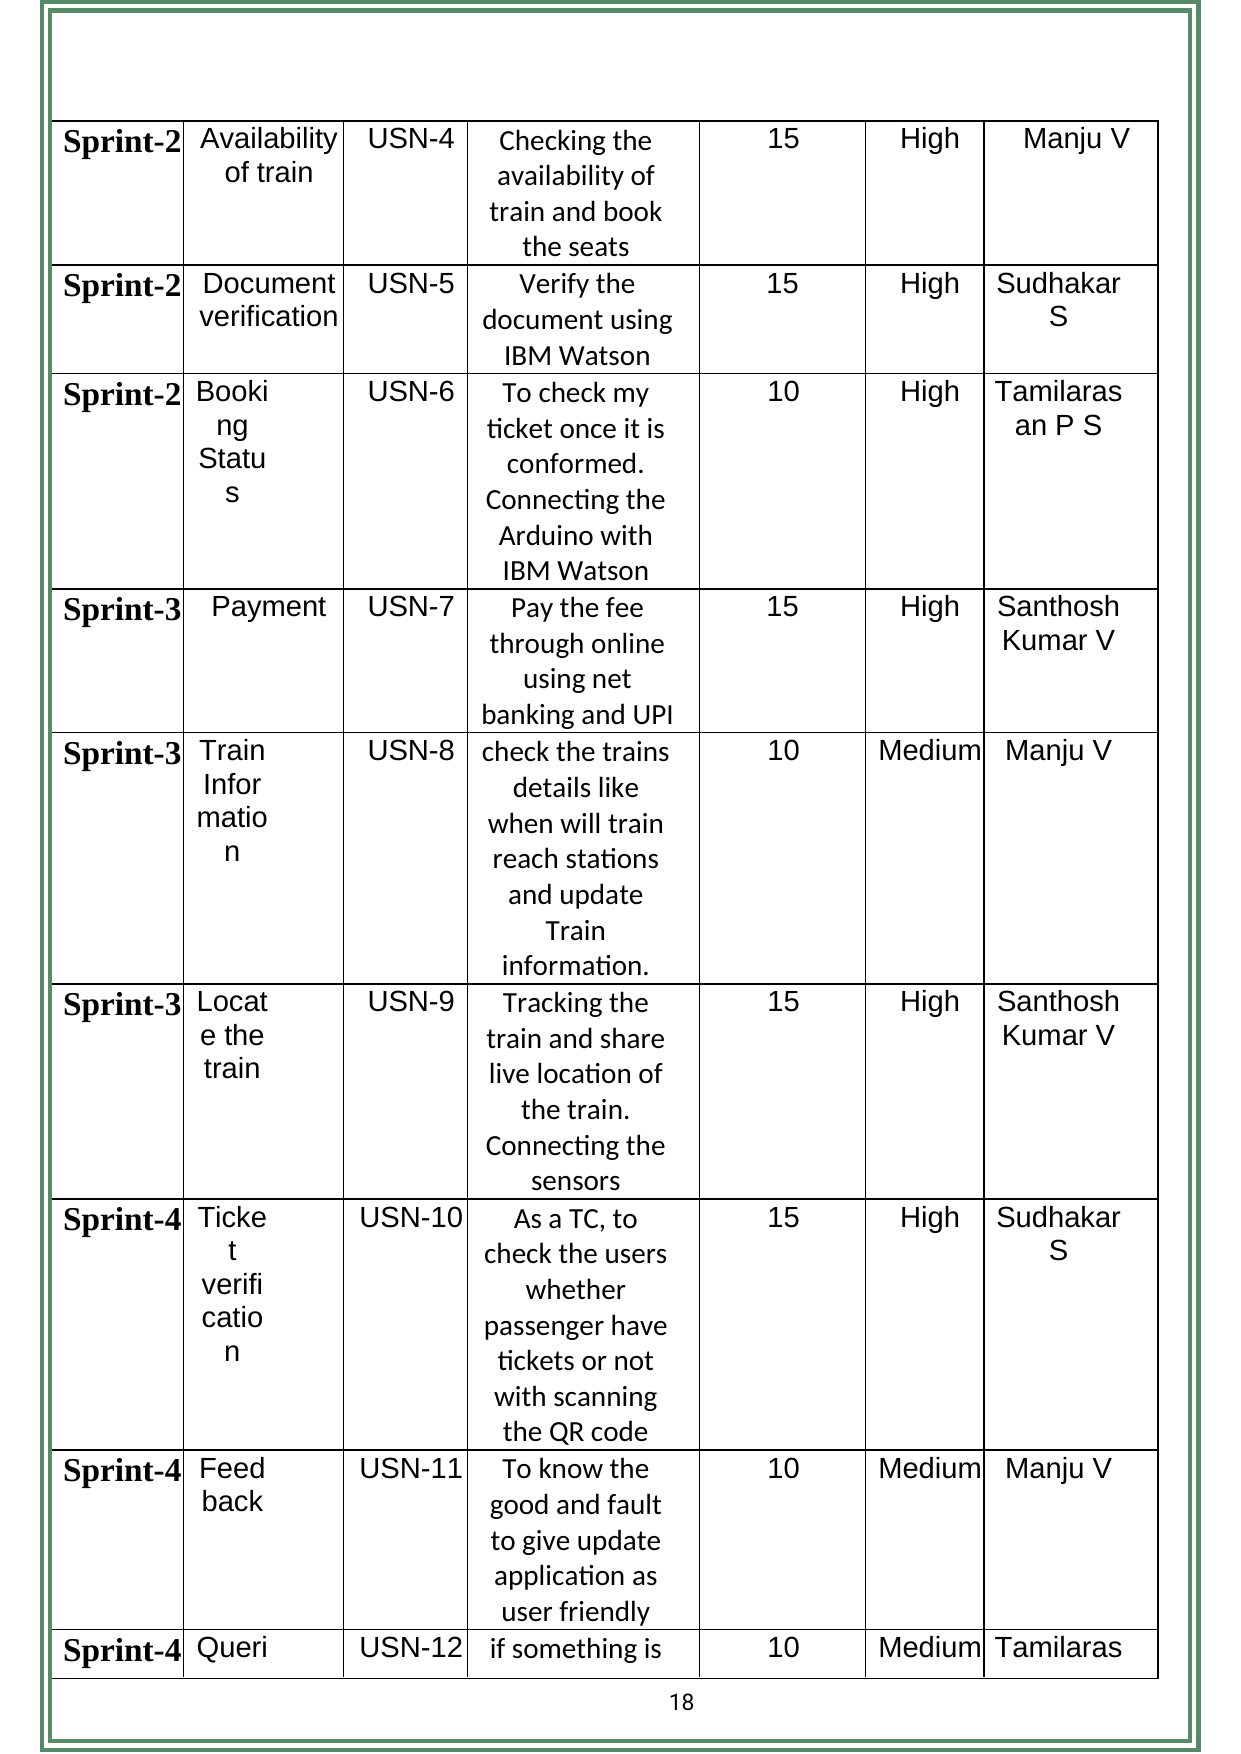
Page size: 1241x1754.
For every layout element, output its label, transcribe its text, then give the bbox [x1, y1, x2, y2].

table_cell Sprint-4 [52, 1630, 183, 1677]
table_cell To check my ticket once it is conformed. Connecting the Arduino with IBM Watson [468, 374, 699, 588]
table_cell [184, 1630, 343, 1677]
table_cell Santhosh Kumar V [985, 590, 1157, 732]
table_cell Tamilarasan P S [985, 1630, 1157, 1677]
table_cell 10 [700, 733, 865, 983]
table_cell Verify the document using IBM Watson [468, 266, 699, 372]
table_cell Tamilarasan P S [985, 374, 1157, 588]
table_cell Santhosh Kumar V [985, 985, 1157, 1198]
table_cell Sprint-3 [52, 733, 183, 983]
table_cell Tracking the train and share live location of the train. Connecting the sensors [468, 985, 699, 1198]
table_cell USN-8 [344, 733, 467, 983]
table_cell Medium [866, 1451, 983, 1629]
table_cell Manju V [985, 1451, 1157, 1629]
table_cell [468, 1630, 699, 1677]
table_cell High [866, 122, 983, 264]
table_cell USN-7 [344, 590, 467, 732]
table_cell 15 [700, 266, 865, 372]
table_cell Manju V [985, 733, 1157, 983]
table_cell Medium [866, 1630, 983, 1677]
table_cell Feedback [184, 1451, 343, 1629]
table_cell check the trains details like when will train reach stations and update Train information. [468, 733, 699, 983]
table_cell 15 [700, 985, 865, 1198]
table_cell Locate the train [184, 985, 343, 1198]
table_cell High [866, 1200, 983, 1449]
table_cell Sudhakar S [985, 1200, 1157, 1449]
table_cell Medium [866, 733, 983, 983]
table_cell As a TC, to check the users whether passenger have tickets or not with scanning the QR code [468, 1200, 699, 1449]
table_cell Payment [184, 590, 343, 732]
table_cell Document verification [184, 266, 343, 372]
table_cell Booking Status [184, 374, 343, 588]
table_cell 15 [700, 1200, 865, 1449]
table_cell Sudhakar S [985, 266, 1157, 372]
table_cell USN-10 [344, 1200, 467, 1449]
table_cell Ticket verification [184, 1200, 343, 1449]
table_cell Sprint-2 [52, 374, 183, 588]
table_cell Sprint-4 [52, 1451, 183, 1629]
table_cell High [866, 374, 983, 588]
table_cell High [866, 266, 983, 372]
table_cell 10 [700, 374, 865, 588]
table_cell Manju V [985, 122, 1157, 264]
table_cell USN-5 [344, 266, 467, 372]
table_cell Sprint-2 [52, 266, 183, 372]
table_cell Availability of train [184, 122, 343, 264]
table_cell Sprint-4 [52, 1200, 183, 1449]
table_cell USN-12 [344, 1630, 467, 1677]
table_cell Sprint-3 [52, 985, 183, 1198]
table_cell USN-4 [344, 122, 467, 264]
table_cell 15 [700, 122, 865, 264]
table_cell Pay the fee through online using net banking and UPI [468, 590, 699, 732]
table_cell 10 [700, 1451, 865, 1629]
table_cell Sprint-2 [52, 122, 183, 264]
table_cell USN-9 [344, 985, 467, 1198]
table_cell Train Information [184, 733, 343, 983]
table_cell 15 [700, 590, 865, 732]
table_cell 10 [700, 1630, 865, 1677]
table_cell USN-6 [344, 374, 467, 588]
table_cell Checking the availability of train and book the seats [468, 122, 699, 264]
table_cell To know the good and fault to give update application as user friendly [468, 1451, 699, 1629]
table_cell High [866, 590, 983, 732]
table_cell Sprint-3 [52, 590, 183, 732]
table_cell High [866, 985, 983, 1198]
table_cell USN-11 [344, 1451, 467, 1629]
